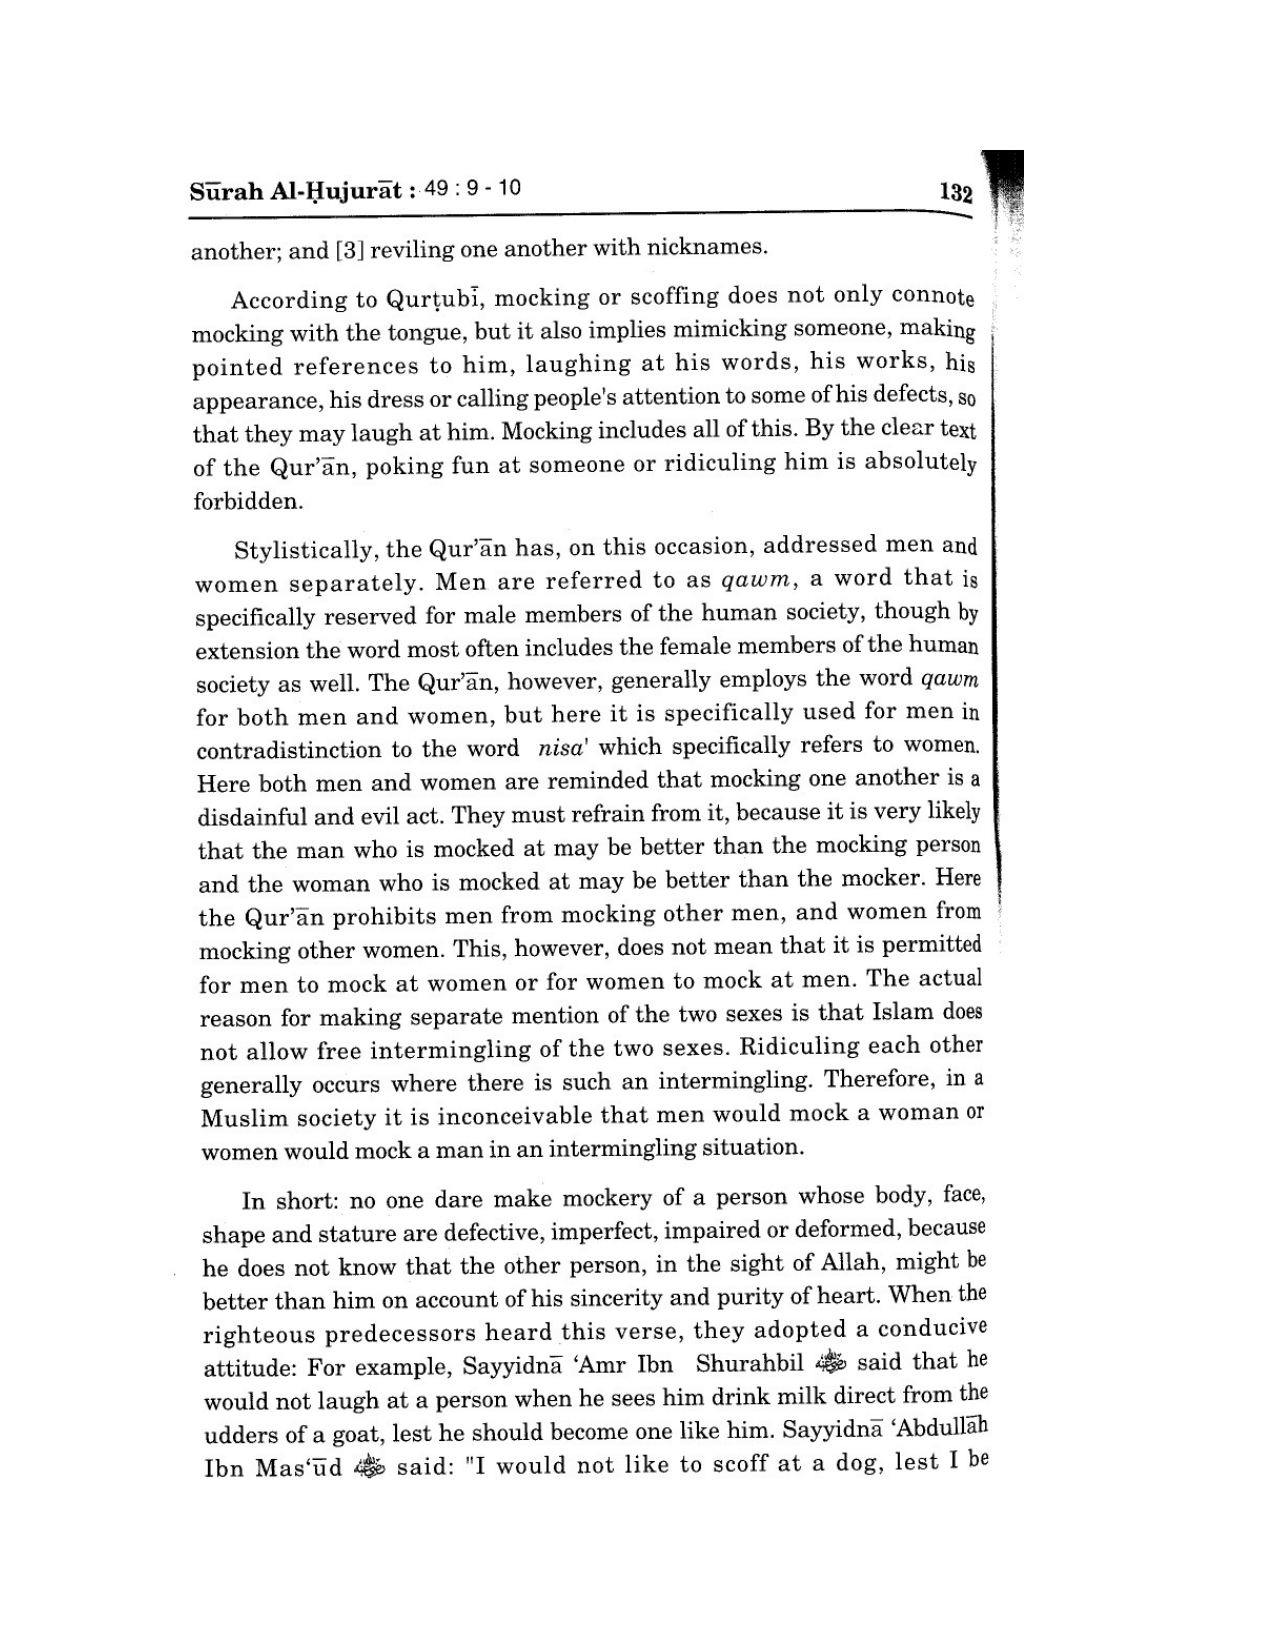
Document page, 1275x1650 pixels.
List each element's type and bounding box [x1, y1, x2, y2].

picture [150, 150, 1024, 1500]
